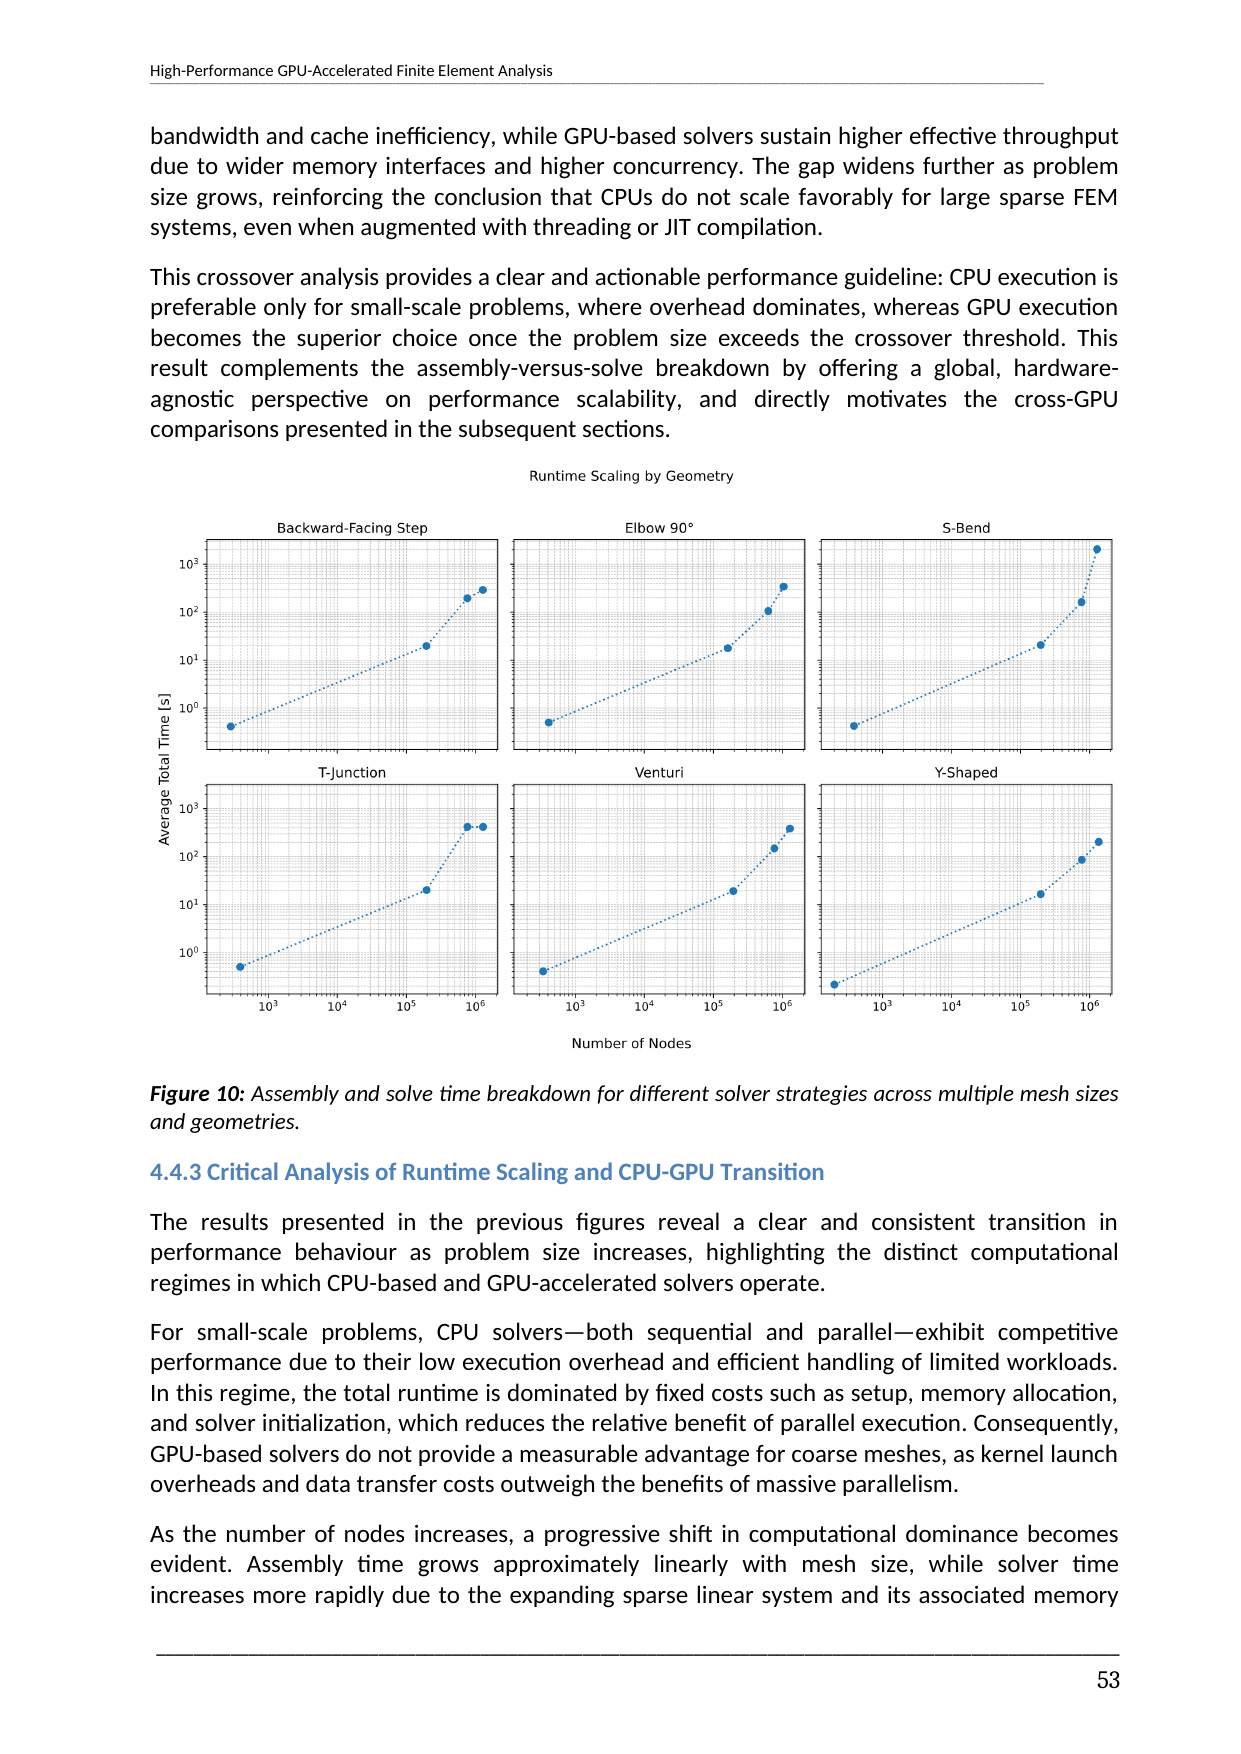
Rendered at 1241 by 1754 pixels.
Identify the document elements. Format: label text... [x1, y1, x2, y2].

picture [150, 462, 1120, 1059]
text For small-scale problems, CPU solvers—both sequential and parallel—exhibit competitive performance due to their low execution overhead and efficient handling of limited workloads. In this regime, the total runtime is dominated by fixed costs such as setup, memory allocation, and solver initialization, which reduces the relative benefit of parallel execution. Consequently, GPU-based solvers do not provide a measurable advantage for coarse meshes, as kernel launch overheads and data transfer costs outweigh the benefits of massive parallelism. [150, 1316, 1120, 1499]
text Figure 10: Assembly and solve time breakdown for different solver strategies across multiple mesh sizes and geometries. [150, 1079, 1120, 1136]
text The results presented in the previous figures reveal a clear and consistent transition in performance behaviour as problem size increases, highlighting the distinct computational regimes in which CPU-based and GPU-accelerated solvers operate. [150, 1206, 1120, 1297]
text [150, 1518, 1120, 1609]
subtitle 4.4.3 Critical Analysis of Runtime Scaling and CPU-GPU Transition [150, 1156, 1120, 1187]
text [150, 120, 1120, 242]
text This crossover analysis provides a clear and actionable performance guideline: CPU execution is preferable only for small-scale problems, where overhead dominates, whereas GPU execution becomes the superior choice once the problem size exceeds the crossover threshold. This result complements the assembly-versus-solve breakdown by offering a global, hardware-agnostic perspective on performance scalability, and directly motivates the cross-GPU comparisons presented in the subsequent sections. [150, 261, 1120, 444]
